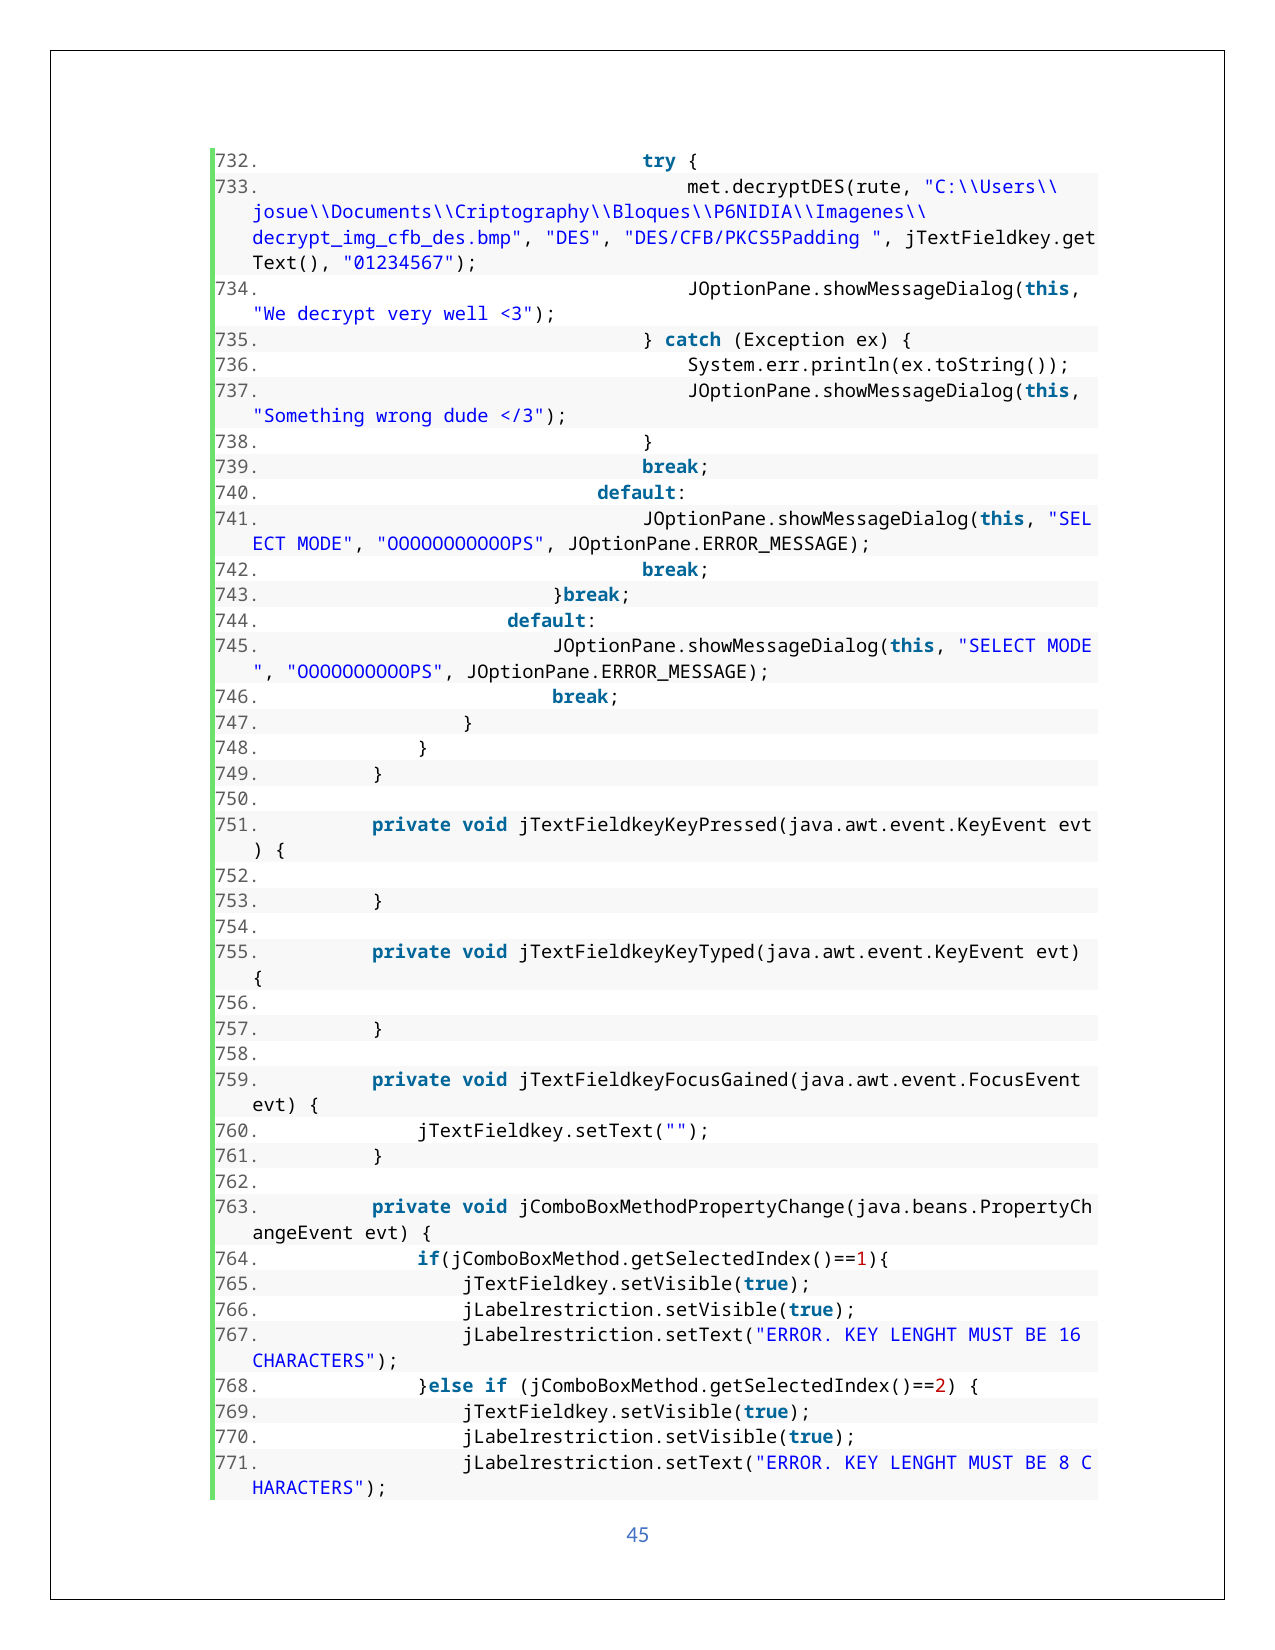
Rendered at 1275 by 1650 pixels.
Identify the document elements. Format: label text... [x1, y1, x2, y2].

list private void jTextFieldkeyKeyPressed(java.awt.event.KeyEvent evt) { [215, 811, 1098, 862]
list jLabelrestriction.setVisible(true); [215, 1296, 1098, 1321]
list default: [215, 607, 1098, 632]
list jTextFieldkey.setVisible(true); [215, 1398, 1098, 1423]
list }break; [215, 581, 1098, 607]
list }else if (jComboBoxMethod.getSelectedIndex()==2) { [215, 1372, 1098, 1398]
list jLabelrestriction.setText("ERROR. KEY LENGHT MUST BE 16 CHARACTERS"); [215, 1321, 1098, 1372]
list if(jComboBoxMethod.getSelectedIndex()==1){ [215, 1245, 1098, 1270]
list default: [215, 479, 1098, 505]
list JOptionPane.showMessageDialog(this, "SELECT MODE", "OOOOOOOOOOOPS", JOptionPane.ERROR_MESSAGE); [215, 505, 1098, 556]
list } [215, 888, 1098, 913]
list JOptionPane.showMessageDialog(this, "Something wrong dude </3"); [215, 377, 1098, 428]
list } [215, 428, 1098, 454]
list JOptionPane.showMessageDialog(this, "We decrypt very well <3"); [215, 275, 1098, 326]
list } catch (Exception ex) { [215, 326, 1098, 352]
list private void jTextFieldkeyKeyTyped(java.awt.event.KeyEvent evt) { [215, 939, 1098, 990]
list break; [215, 454, 1098, 479]
list jTextFieldkey.setVisible(true); [215, 1270, 1098, 1296]
list } [215, 760, 1098, 786]
list System.err.println(ex.toString()); [215, 352, 1098, 377]
list private void jComboBoxMethodPropertyChange(java.beans.PropertyChangeEvent evt) { [215, 1194, 1098, 1245]
list break; [215, 683, 1098, 709]
list } [215, 709, 1098, 734]
list private void jTextFieldkeyFocusGained(java.awt.event.FocusEvent evt) { [215, 1066, 1098, 1117]
list jTextFieldkey.setText(""); [215, 1117, 1098, 1143]
list } [215, 1015, 1098, 1041]
list } [215, 1143, 1098, 1168]
list break; [215, 556, 1098, 581]
list jLabelrestriction.setText("ERROR. KEY LENGHT MUST BE 8 CHARACTERS"); [215, 1449, 1098, 1500]
list met.decryptDES(rute, "C:\\Users\\josue\\Documents\\Criptography\\Bloques\\P6NIDIA\\Imagenes\\decrypt_img_cfb_des.bmp", "DES", "DES/CFB/PKCS5Padding ", jTextFieldkey.getText(), "01234567"); [215, 173, 1098, 275]
list jLabelrestriction.setVisible(true); [215, 1423, 1098, 1449]
list } [215, 734, 1098, 760]
list JOptionPane.showMessageDialog(this, "SELECT MODE", "OOOOOOOOOOPS", JOptionPane.ERROR_MESSAGE); [215, 632, 1098, 683]
list try { [210, 147, 1098, 173]
